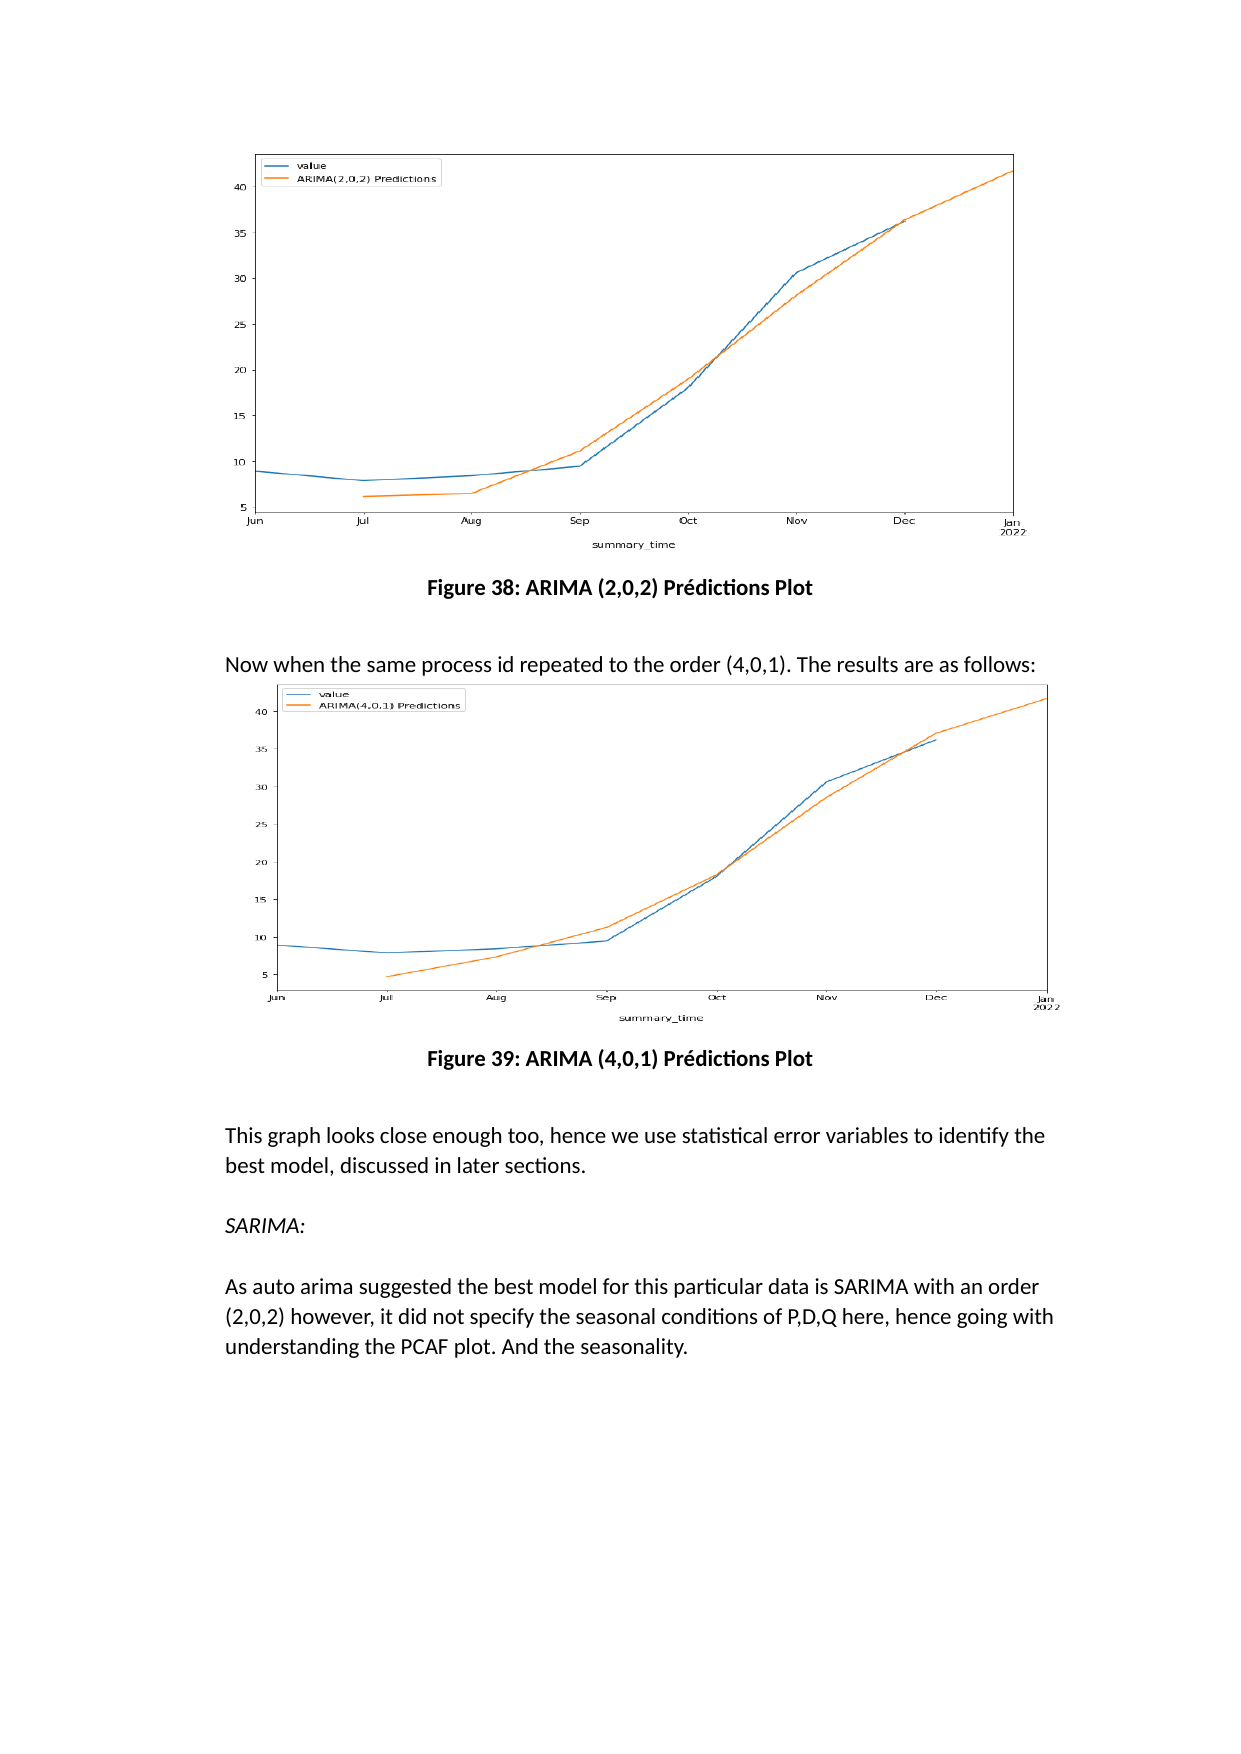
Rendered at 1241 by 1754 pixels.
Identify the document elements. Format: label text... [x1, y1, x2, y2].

picture [225, 150, 1035, 554]
list SARIMA: [225, 1212, 1090, 1240]
list Now when the same process id repeated to the order (4,0,1). The results are as follows: [225, 650, 1090, 678]
picture [246, 680, 1069, 1026]
text Figure 38: ARIMA (2,0,2) Prédictions Plot [150, 573, 1090, 601]
list This graph looks close enough too, hence we use statistical error variables to identify the best model, discussed in later sections. [225, 1121, 1090, 1179]
text Figure 39: ARIMA (4,0,1) Prédictions Plot [150, 1044, 1090, 1072]
list As auto arima suggested the best model for this particular data is SARIMA with an order (2,0,2) however, it did not specify the seasonal conditions of P,D,Q here, hence going with understanding the PCAF plot. And the seasonality. [225, 1272, 1090, 1361]
